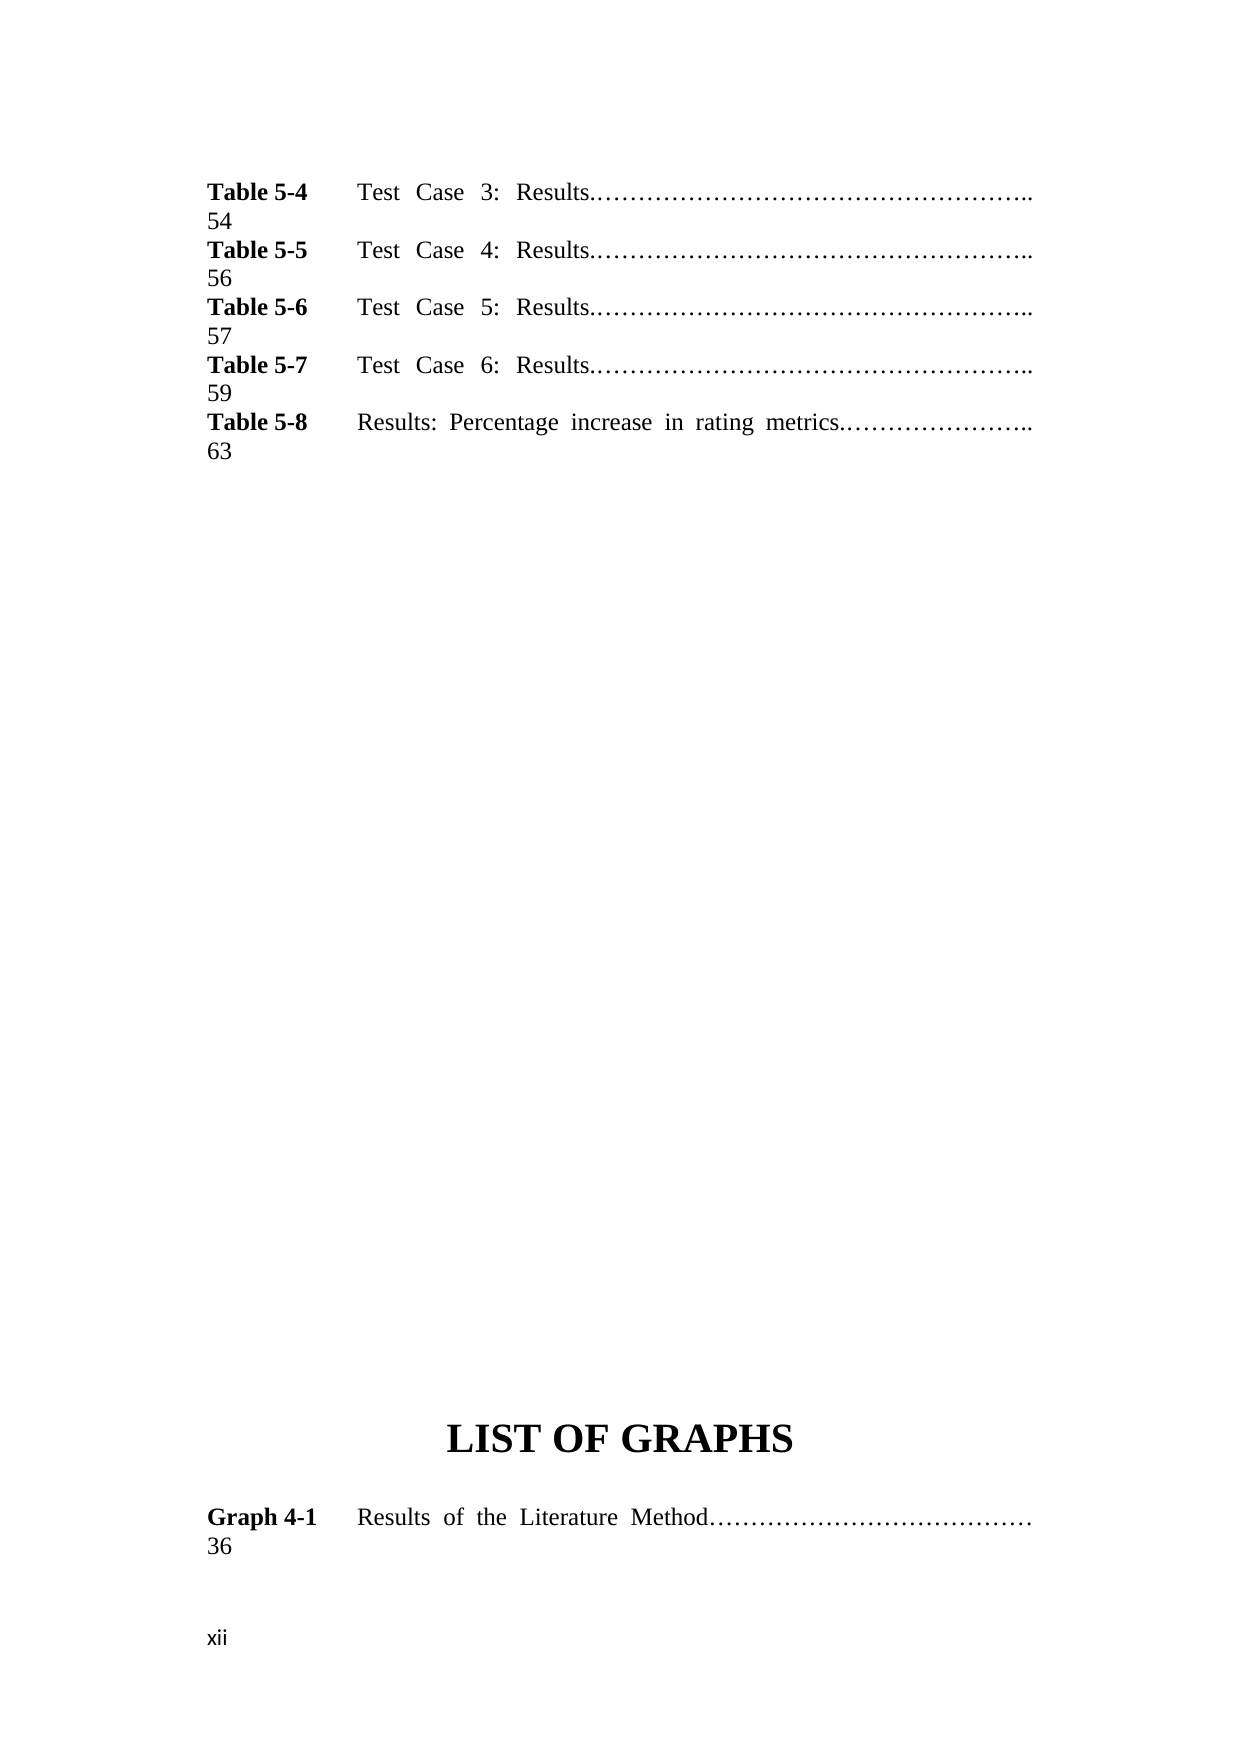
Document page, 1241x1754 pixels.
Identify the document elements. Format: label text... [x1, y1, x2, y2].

text Table 5-4 Test Case 3: Results.…………………………………………….. 54 [207, 177, 1033, 235]
text Table 5-7 Test Case 6: Results.…………………………………………….. 59 [207, 350, 1033, 407]
text LIST OF GRAPHS [207, 1413, 1033, 1461]
text Table 5-5 Test Case 4: Results.…………………………………………….. 56 [207, 235, 1033, 292]
text Graph 4-1 Results of the Literature Method………………………………… 36 [207, 1502, 1033, 1559]
text Table 5-8 Results: Percentage increase in rating metrics.………………….. 63 [207, 407, 1033, 465]
text Table 5-6 Test Case 5: Results.…………………………………………….. 57 [207, 292, 1033, 350]
